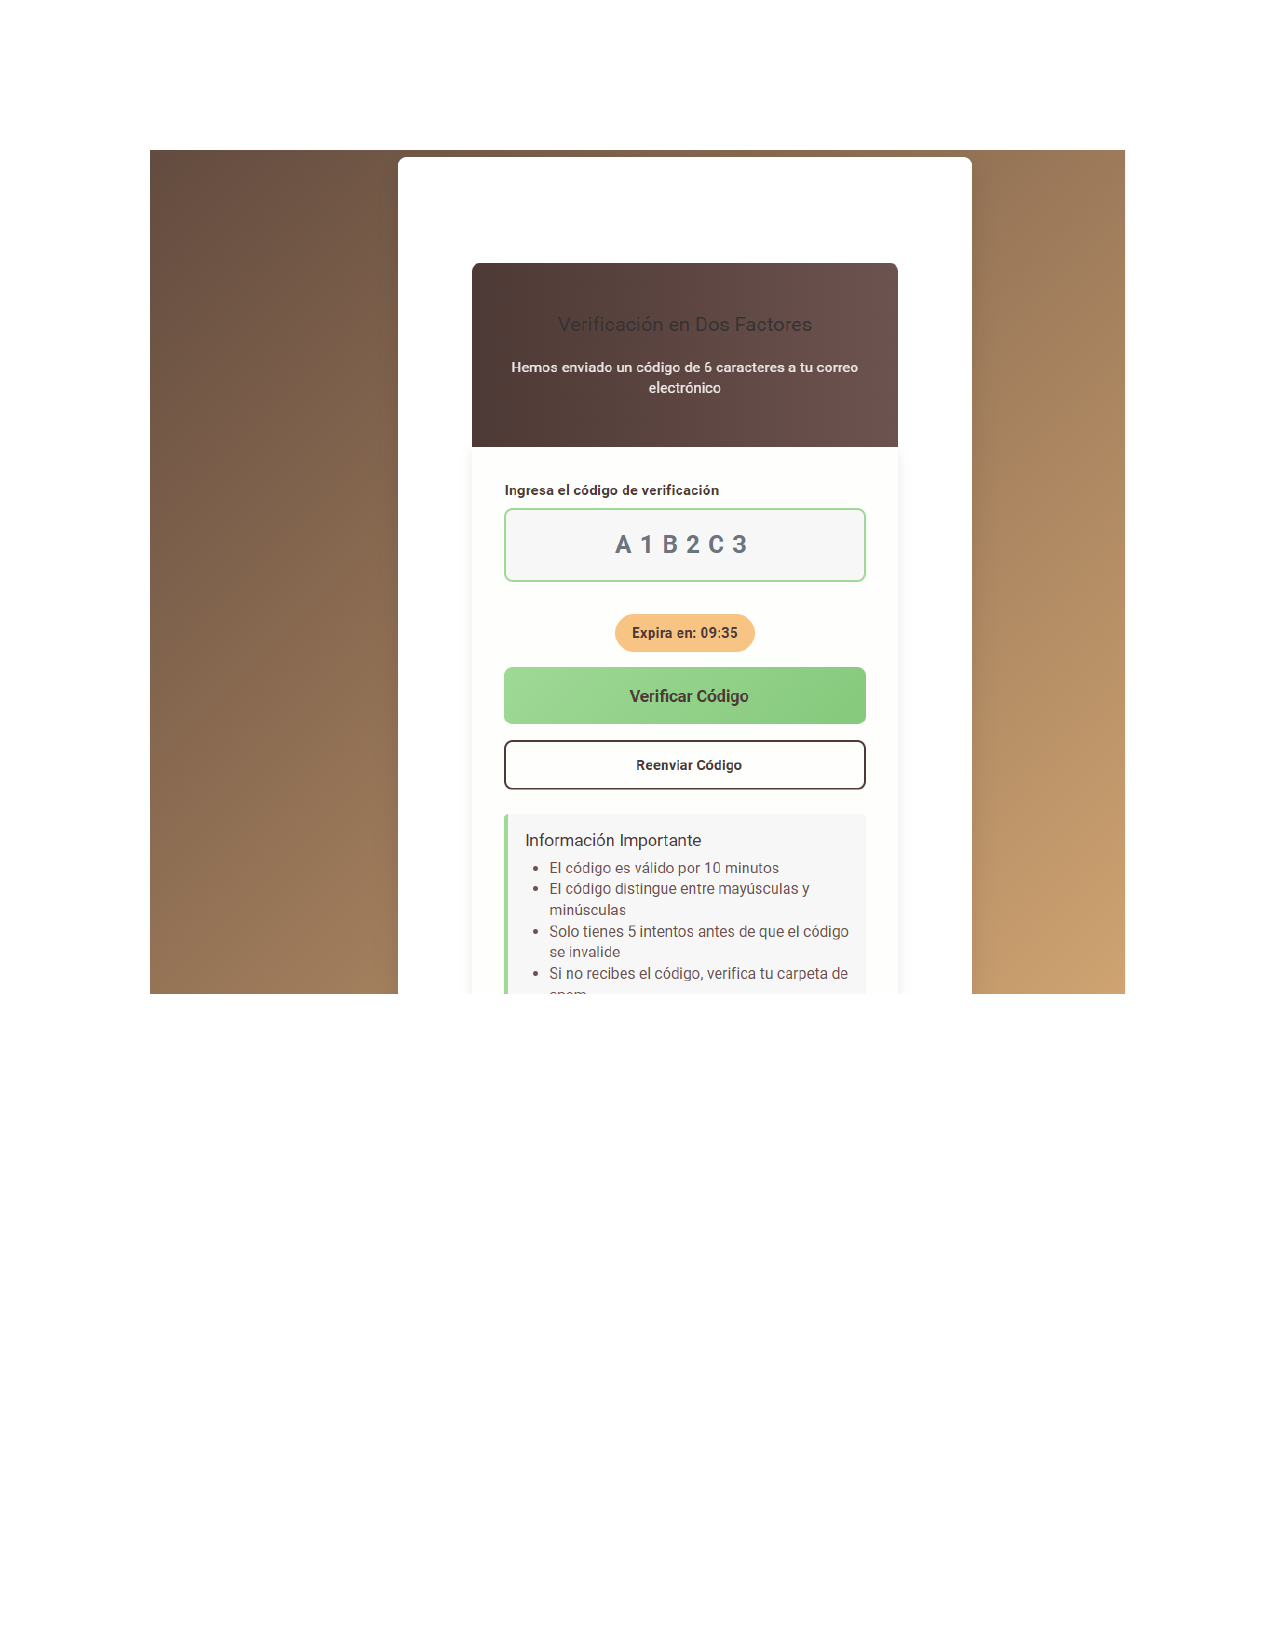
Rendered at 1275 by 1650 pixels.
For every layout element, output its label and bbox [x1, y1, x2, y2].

picture [150, 150, 1125, 994]
